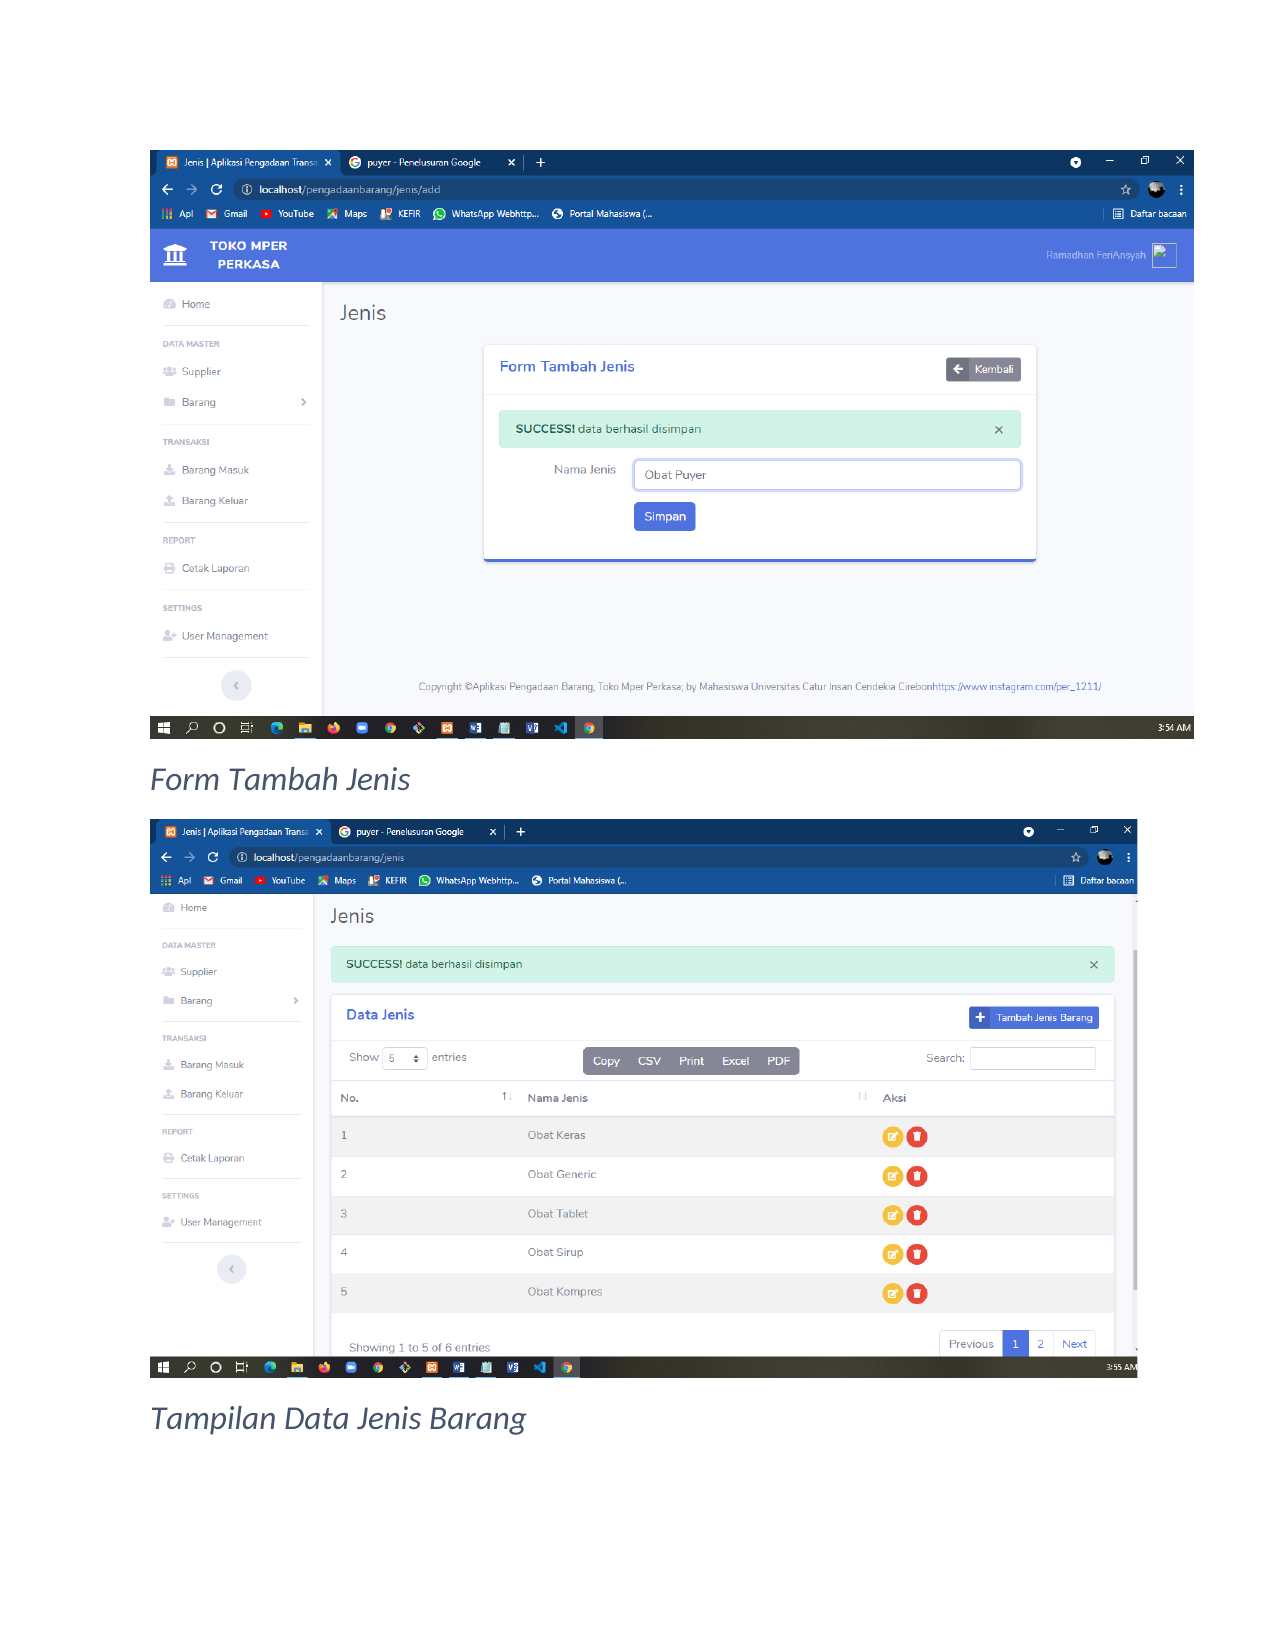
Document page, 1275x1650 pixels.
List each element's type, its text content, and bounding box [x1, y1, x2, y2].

text Tampilan Data Jenis Barang [150, 1397, 1125, 1437]
picture [150, 819, 1138, 1378]
picture [150, 150, 1194, 739]
text Form Tambah Jenis [150, 758, 1125, 798]
